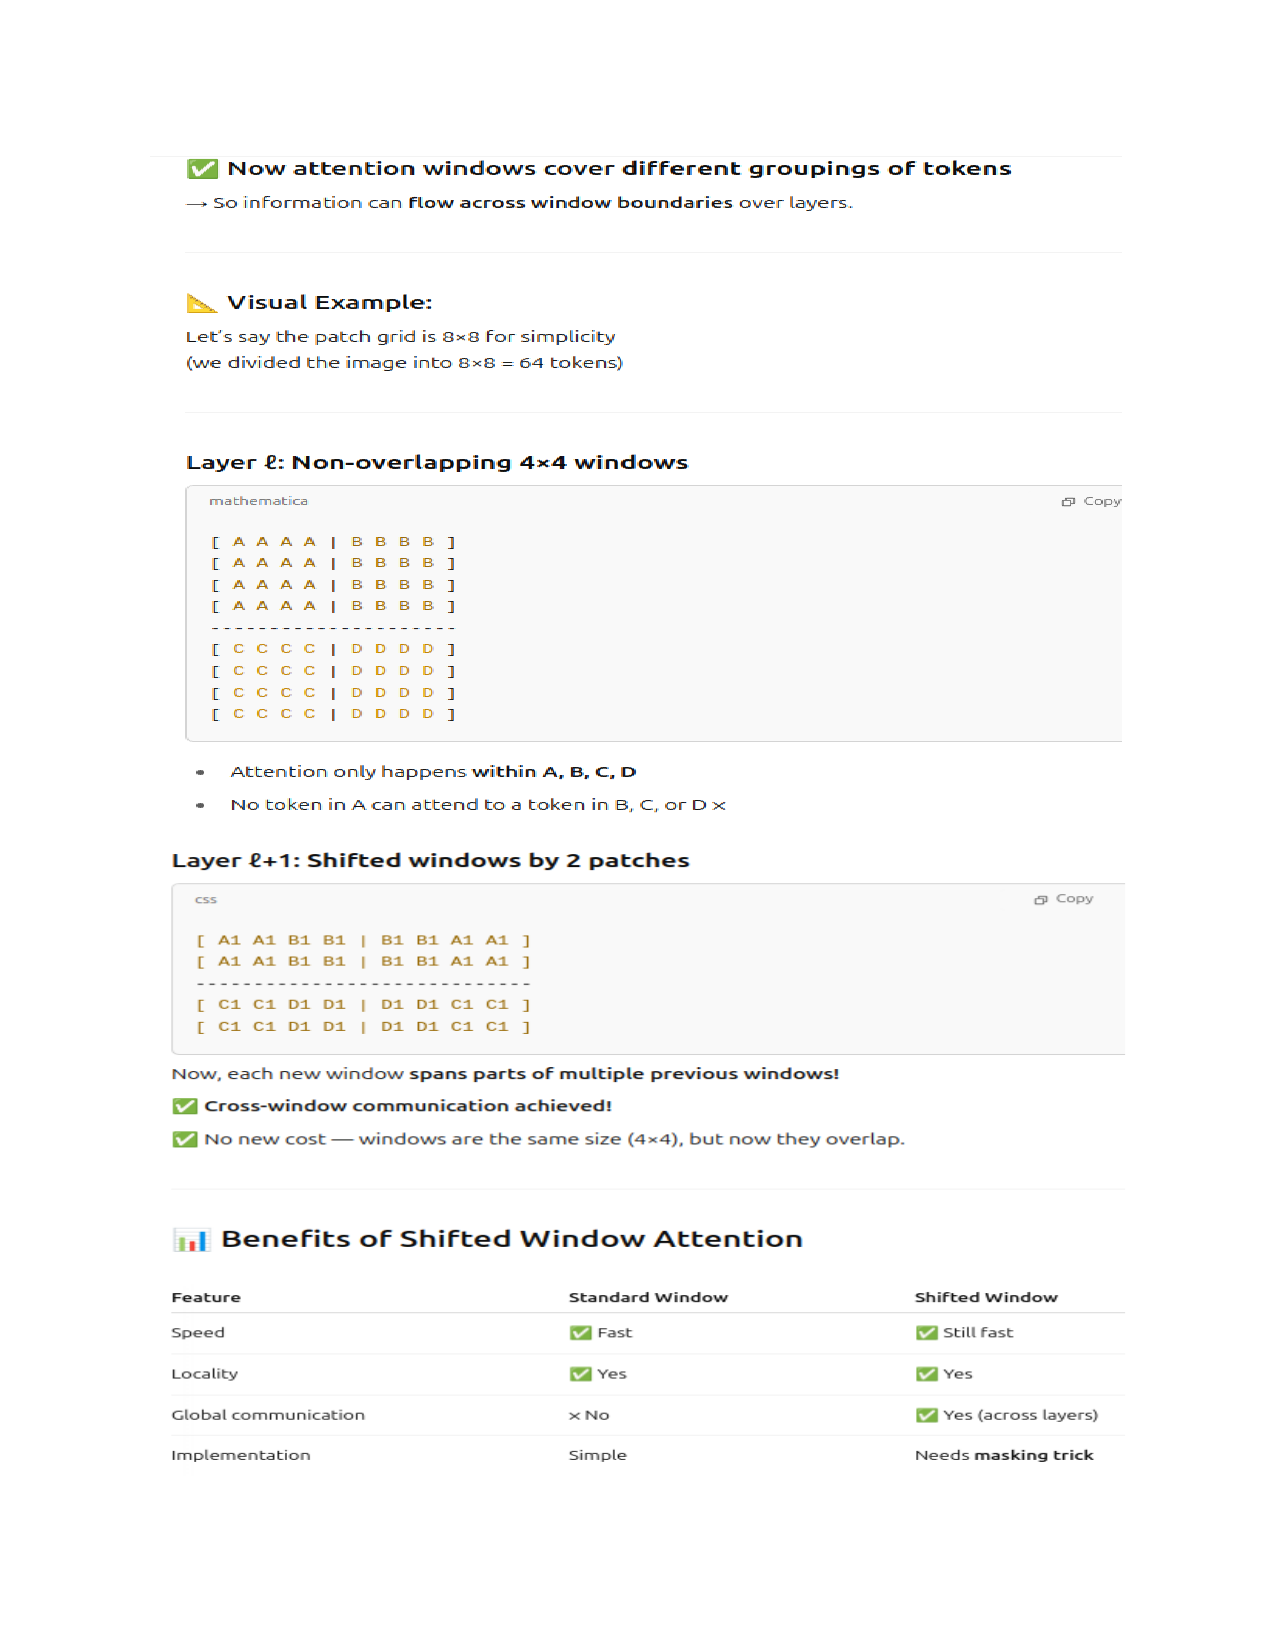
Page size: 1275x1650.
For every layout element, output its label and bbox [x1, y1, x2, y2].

picture [150, 842, 1125, 1477]
picture [150, 150, 1122, 818]
